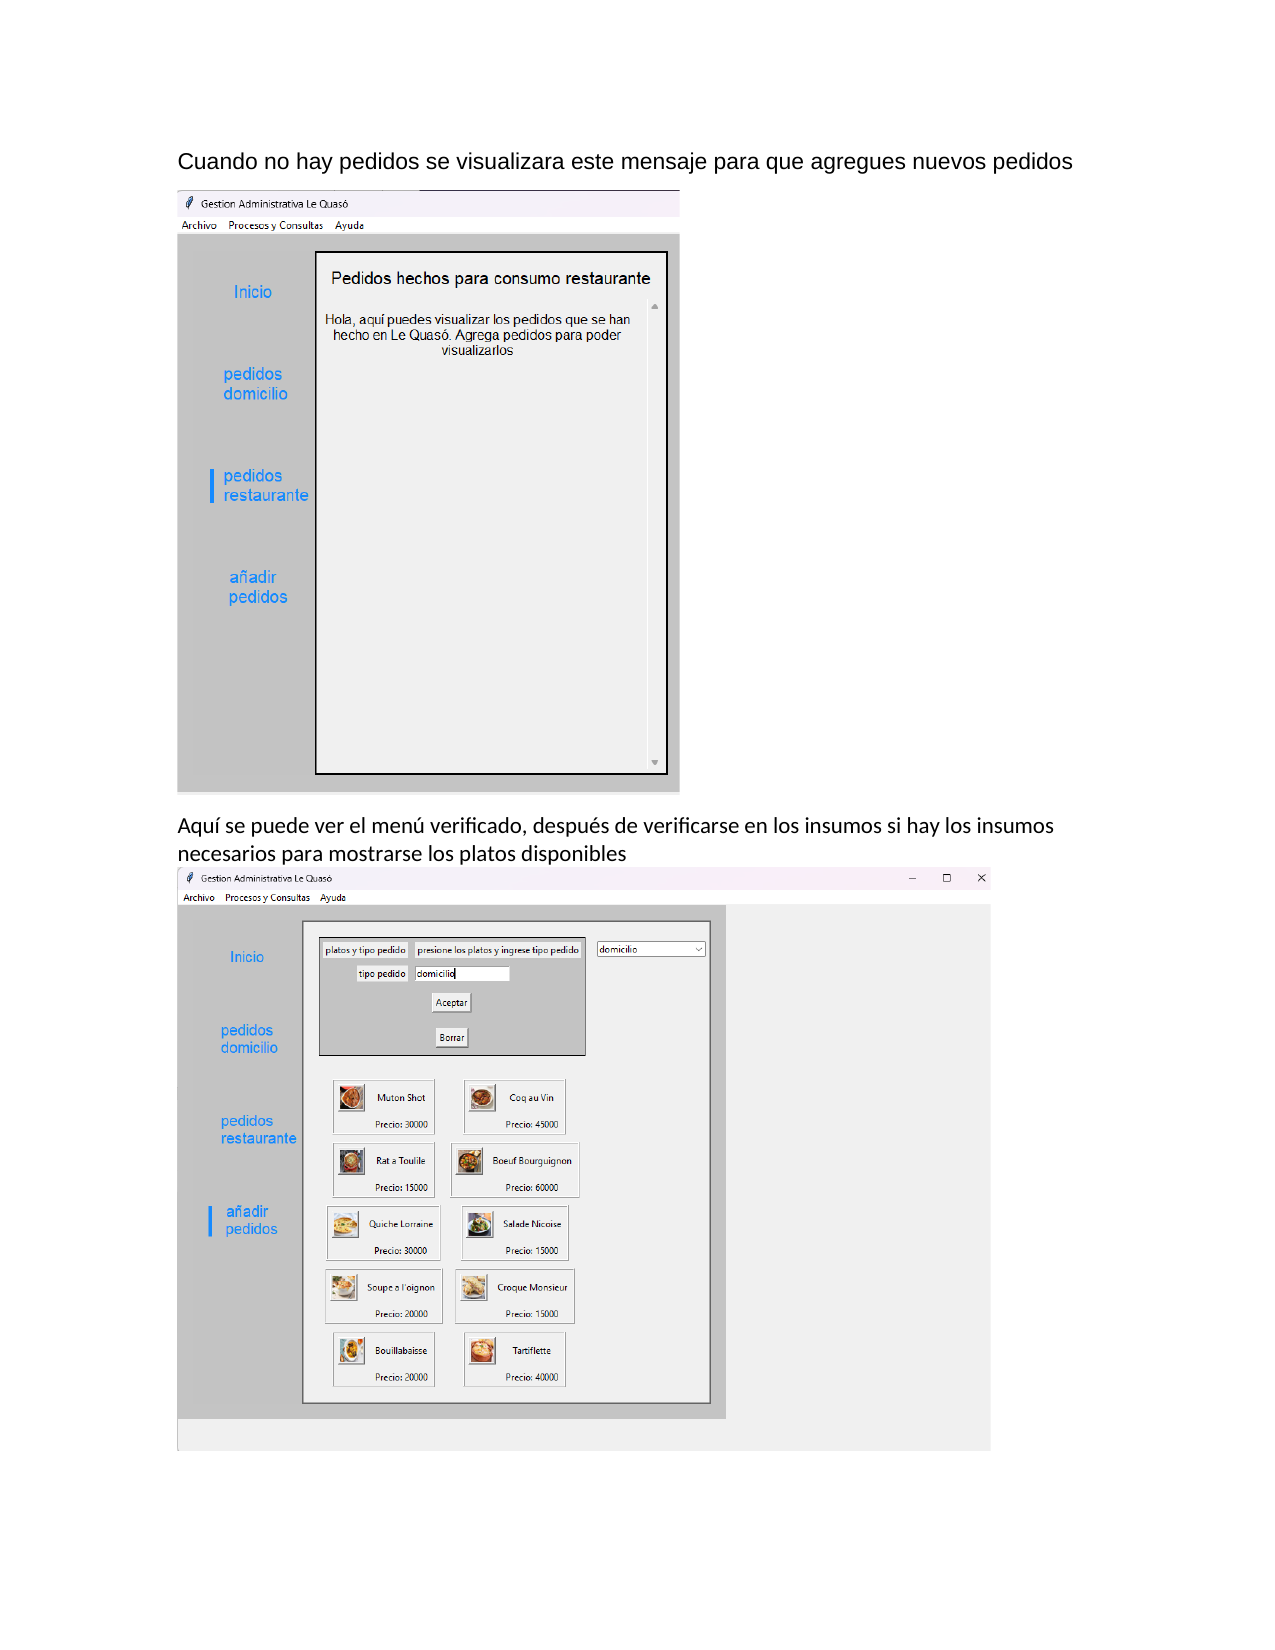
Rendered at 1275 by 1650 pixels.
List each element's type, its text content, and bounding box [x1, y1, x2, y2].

text Cuando no hay pedidos se visualizara este mensaje para que agregues nuevos pedidos [177, 148, 1098, 174]
picture [177, 190, 680, 795]
picture [177, 867, 991, 1451]
